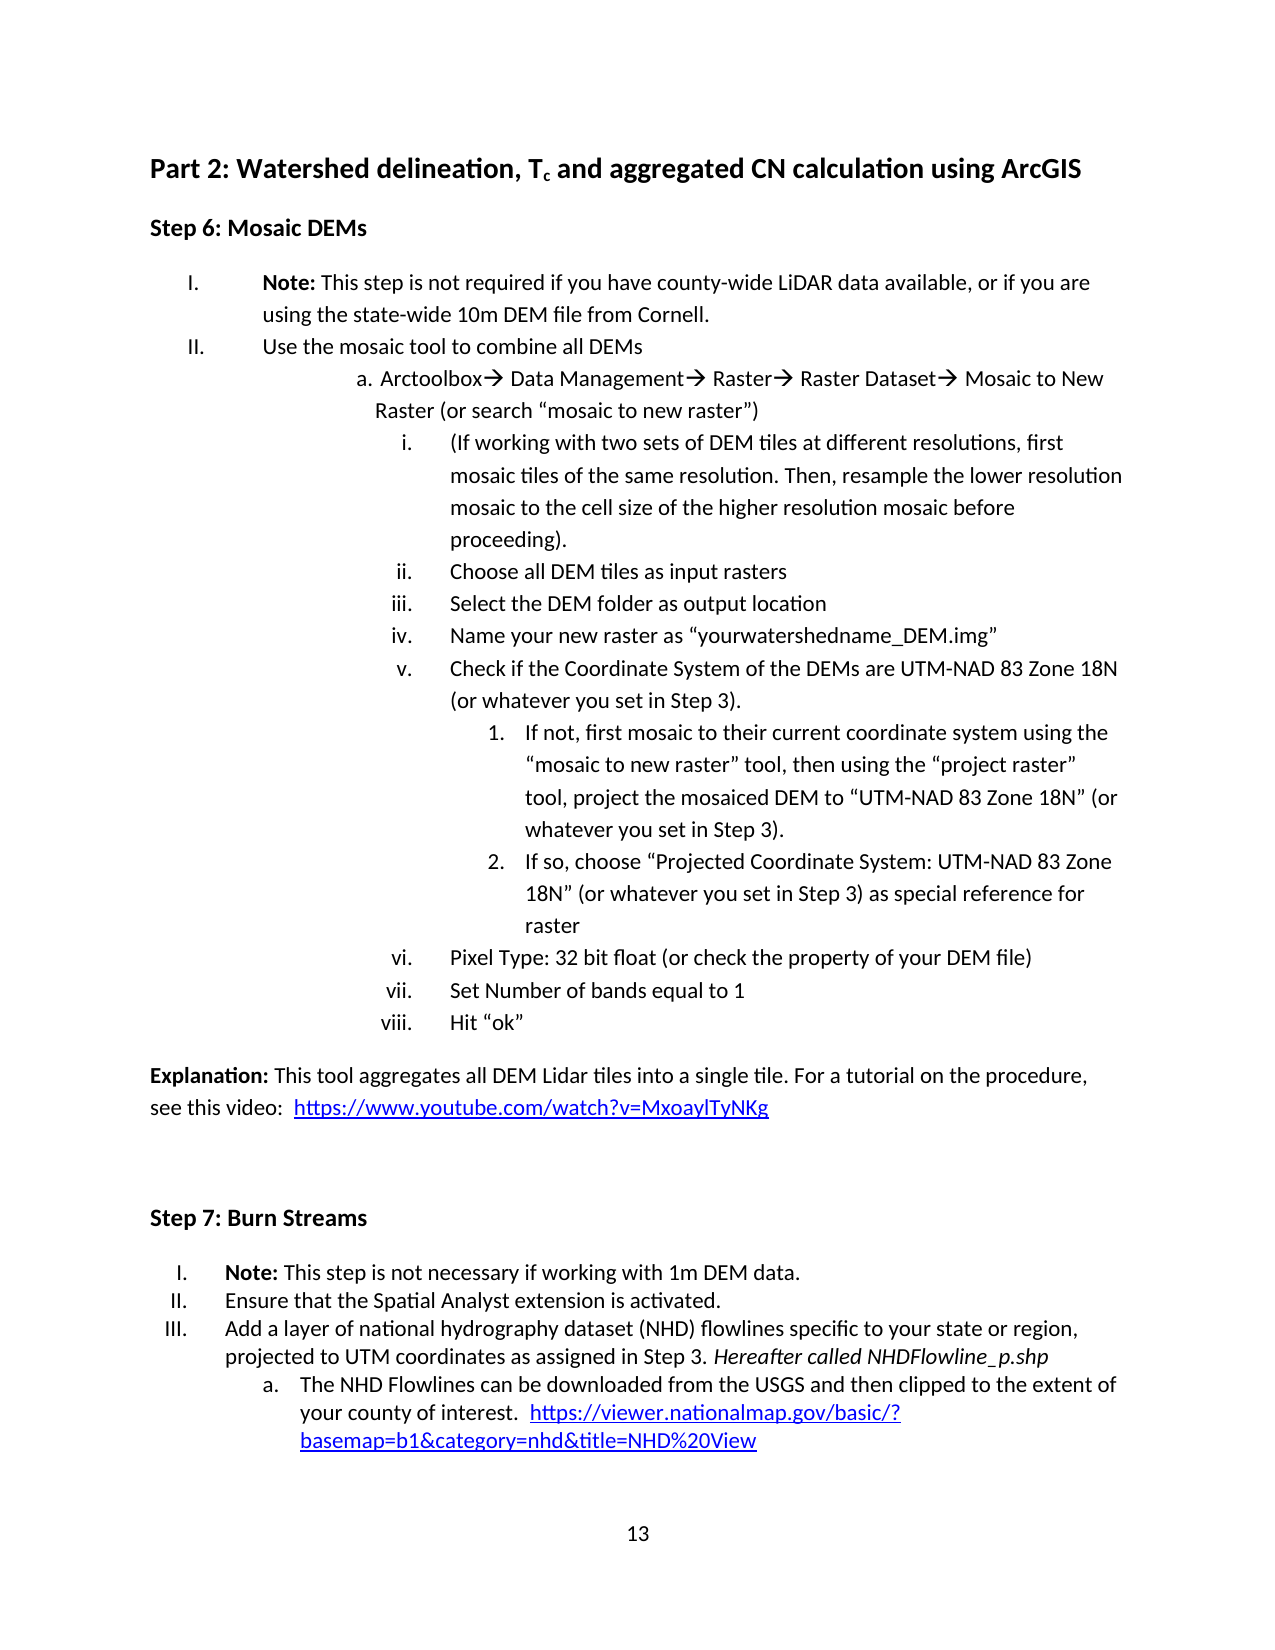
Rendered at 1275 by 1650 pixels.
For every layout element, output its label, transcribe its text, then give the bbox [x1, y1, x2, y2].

list Ensure that the Spatial Analyst extension is activated. [187, 1286, 1125, 1314]
text Step 6: Mosaic DEMs [150, 212, 1125, 242]
list If not, first mosaic to their current coordinate system using the “mosaic to new raster” tool, then using the “project raster” tool, project the mosaiced DEM to “UTM-NAD 83 Zone 18N” (or whatever you set in Step 3). [487, 718, 1125, 843]
list Pixel Type: 32 bit float (or check the property of your DEM file) [412, 943, 1125, 972]
list Use the mosaic tool to combine all DEMs [187, 332, 1125, 360]
list Choose all DEM tiles as input rasters [412, 557, 1125, 585]
list Hit “ok” [412, 1008, 1125, 1036]
list Set Number of bands equal to 1 [412, 976, 1125, 1004]
text Part 2: Watershed delineation, Tc and aggregated CN calculation using ArcGIS [150, 150, 1125, 186]
list If so, choose “Projected Coordinate System: UTM-NAD 83 Zone 18N” (or whatever you set in Step 3) as special reference for raster [487, 847, 1125, 939]
list (If working with two sets of DEM tiles at different resolutions, first mosaic tiles of the same resolution. Then, resample the lower resolution mosaic to the cell size of the higher resolution mosaic before proceeding). [412, 428, 1125, 553]
list Select the DEM folder as output location [412, 589, 1125, 617]
list Check if the Coordinate System of the DEMs are UTM-NAD 83 Zone 18N (or whatever you set in Step 3). [412, 654, 1125, 714]
text Explanation: This tool aggregates all DEM Lidar tiles into a single tile. For a tutorial on the procedure, see this video: https://www.youtube.com/watch?v=MxoaylTyNKg [150, 1061, 1125, 1121]
list Add a layer of national hydrography dataset (NHD) flowlines specific to your state or region, projected to UTM coordinates as assigned in Step 3. Hereafter called NHDFlowline_p.shp [187, 1314, 1125, 1370]
list Name your new raster as “yourwatershedname_DEM.img” [412, 622, 1125, 650]
list Arctoolbox Data Management Raster Raster Dataset Mosaic to New Raster (or search “mosaic to new raster”) [356, 364, 1125, 424]
list Note: This step is not necessary if working with 1m DEM data. [187, 1258, 1125, 1286]
text Step 7: Burn Streams [150, 1202, 1125, 1232]
list The NHD Flowlines can be downloaded from the USGS and then clipped to the extent of your county of interest. https://viewer.nationalmap.gov/basic/?basemap=b1&category=nhd&title=NHD%20View [262, 1370, 1125, 1454]
list Note: This step is not required if you have county-wide LiDAR data available, or if you are using the state-wide 10m DEM file from Cornell. [187, 268, 1125, 328]
